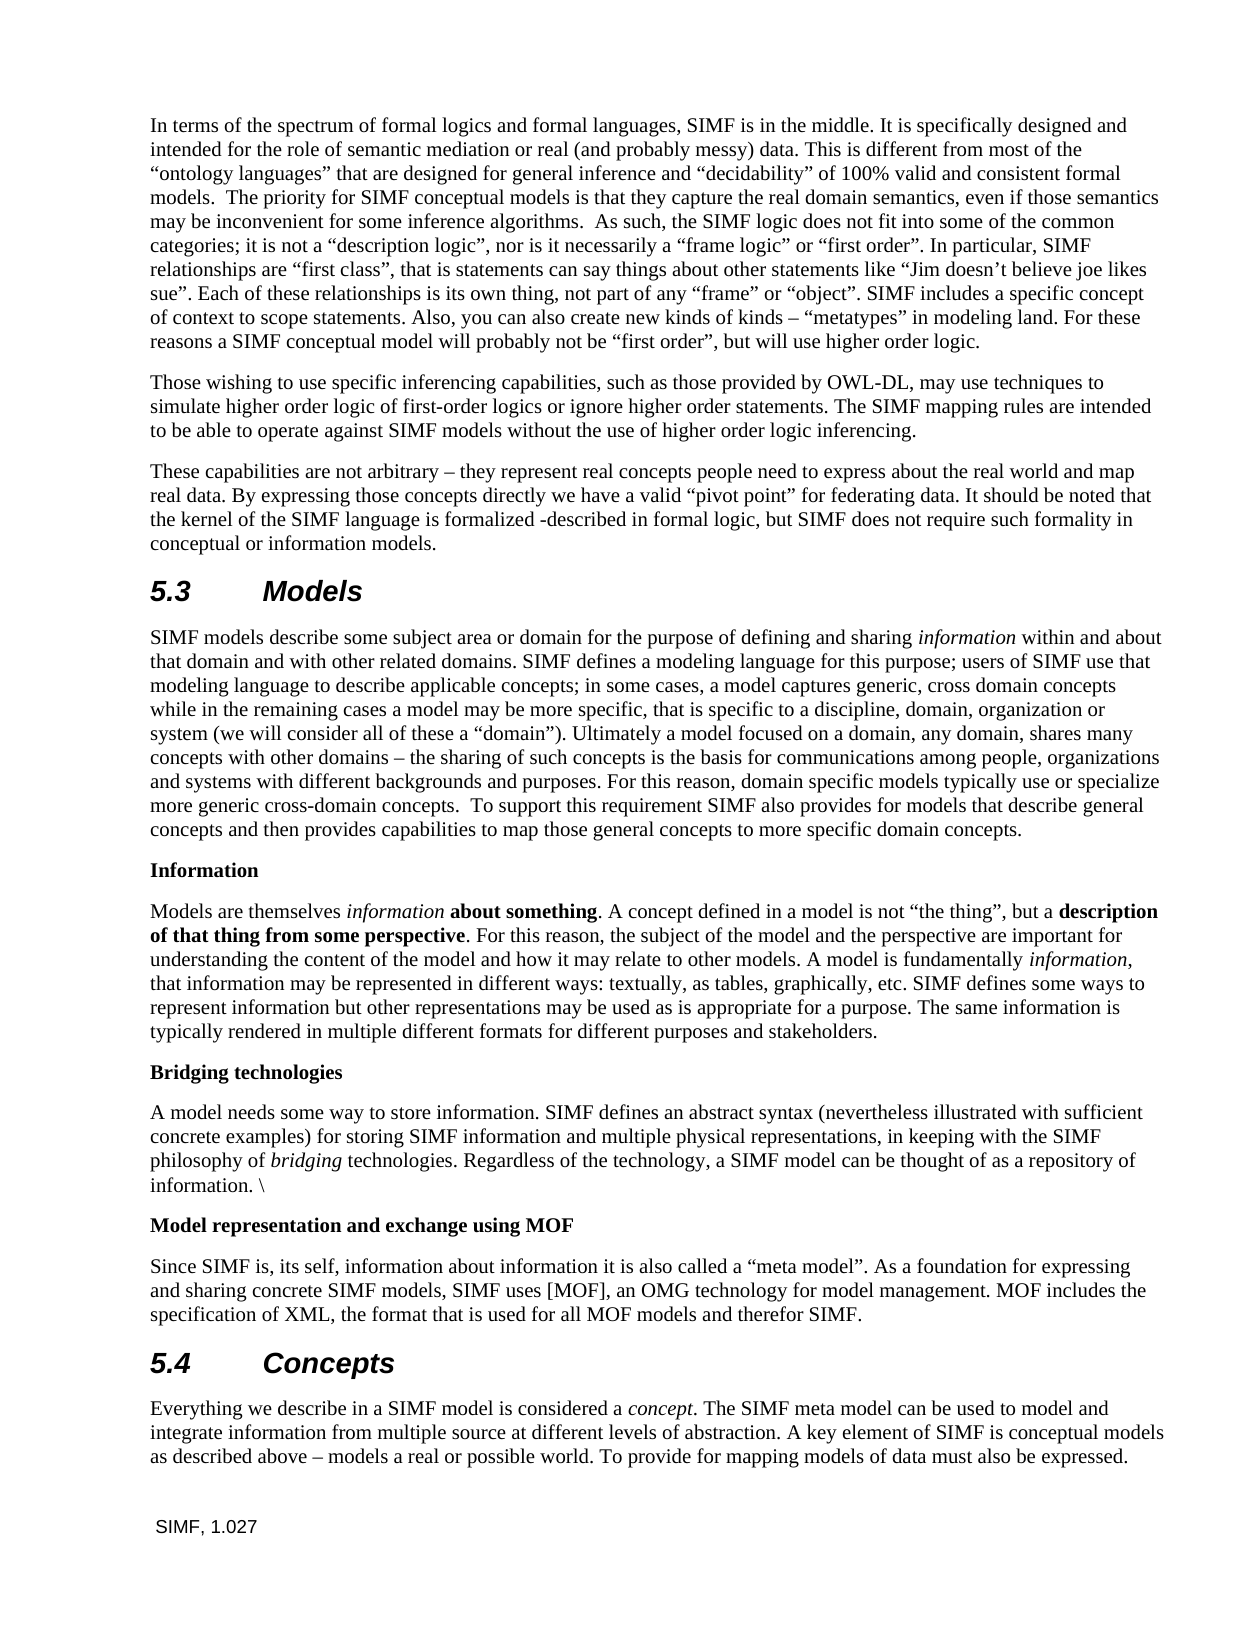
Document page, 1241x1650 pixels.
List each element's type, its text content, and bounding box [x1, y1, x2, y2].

text SIMF models describe some subject area or domain for the purpose of defining and sharing information within and about that domain and with other related domains. SIMF defines a modeling language for this purpose; users of SIMF use that modeling language to describe applicable concepts; in some cases, a model captures generic, cross domain concepts while in the remaining cases a model may be more specific, that is specific to a discipline, domain, organization or system (we will consider all of these a “domain”). Ultimately a model focused on a domain, any domain, shares many concepts with other domains – the sharing of such concepts is the basis for communications among people, organizations and systems with different backgrounds and purposes. For this reason, domain specific models typically use or specialize more generic cross-domain concepts. To support this requirement SIMF also provides for models that describe general concepts and then provides capabilities to map those general concepts to more specific domain concepts. [150, 624, 1165, 841]
text Everything we describe in a SIMF model is considered a concept. The SIMF meta model can be used to model and integrate information from multiple source at different levels of abstraction. A key element of SIMF is conceptual models as described above – models a real or possible world. To provide for mapping models of data must also be expressed. [150, 1396, 1165, 1468]
text In terms of the spectrum of formal logics and formal languages, SIMF is in the middle. It is specifically designed and intended for the role of semantic mediation or real (and probably messy) data. This is different from most of the “ontology languages” that are designed for general inference and “decidability” of 100% valid and consistent formal models. The priority for SIMF conceptual models is that they capture the real domain semantics, even if those semantics may be inconvenient for some inference algorithms. As such, the SIMF logic does not fit into some of the common categories; it is not a “description logic”, nor is it necessarily a “frame logic” or “first order”. In particular, SIMF relationships are “first class”, that is statements can say things about other statements like “Jim doesn’t believe joe likes sue”. Each of these relationships is its own thing, not part of any “frame” or “object”. SIMF includes a specific concept of context to scope statements. Also, you can also create new kinds of kinds – “metatypes” in modeling land. For these reasons a SIMF conceptual model will probably not be “first order”, but will use higher order logic. [150, 112, 1165, 353]
text Bridging technologies [150, 1059, 1165, 1084]
subtitle Models [150, 574, 1165, 608]
text Information [150, 858, 1165, 882]
text Since SIMF is, its self, information about information it is also called a “meta model”. As a foundation for expressing and sharing concrete SIMF models, SIMF uses [MOF], an OMG technology for model management. MOF includes the specification of XML, the format that is used for all MOF models and therefor SIMF. [150, 1254, 1165, 1326]
subtitle Concepts [150, 1346, 1165, 1379]
text Those wishing to use specific inferencing capabilities, such as those provided by OWL-DL, may use techniques to simulate higher order logic of first-order logics or ignore higher order statements. The SIMF mapping rules are intended to be able to operate against SIMF models without the use of higher order logic inferencing. [150, 370, 1165, 442]
text Models are themselves information about something. A concept defined in a model is not “the thing”, but a description of that thing from some perspective. For this reason, the subject of the model and the perspective are important for understanding the content of the model and how it may relate to other models. A model is fundamentally information, that information may be represented in different ways: textually, as tables, graphically, etc. SIMF defines some ways to represent information but other representations may be used as is appropriate for a purpose. The same information is typically rendered in multiple different formats for different purposes and stakeholders. [150, 898, 1165, 1043]
text Model representation and exchange using MOF [150, 1213, 1165, 1237]
text A model needs some way to store information. SIMF defines an abstract syntax (nevertheless illustrated with sufficient concrete examples) for storing SIMF information and multiple physical representations, in keeping with the SIMF philosophy of bridging technologies. Regardless of the technology, a SIMF model can be thought of as a repository of information. \ [150, 1100, 1165, 1197]
text These capabilities are not arbitrary – they represent real concepts people need to express about the real world and map real data. By expressing those concepts directly we have a valid “pivot point” for federating data. It should be noted that the kernel of the SIMF language is formalized -described in formal logic, but SIMF does not require such formality in conceptual or information models. [150, 459, 1165, 555]
